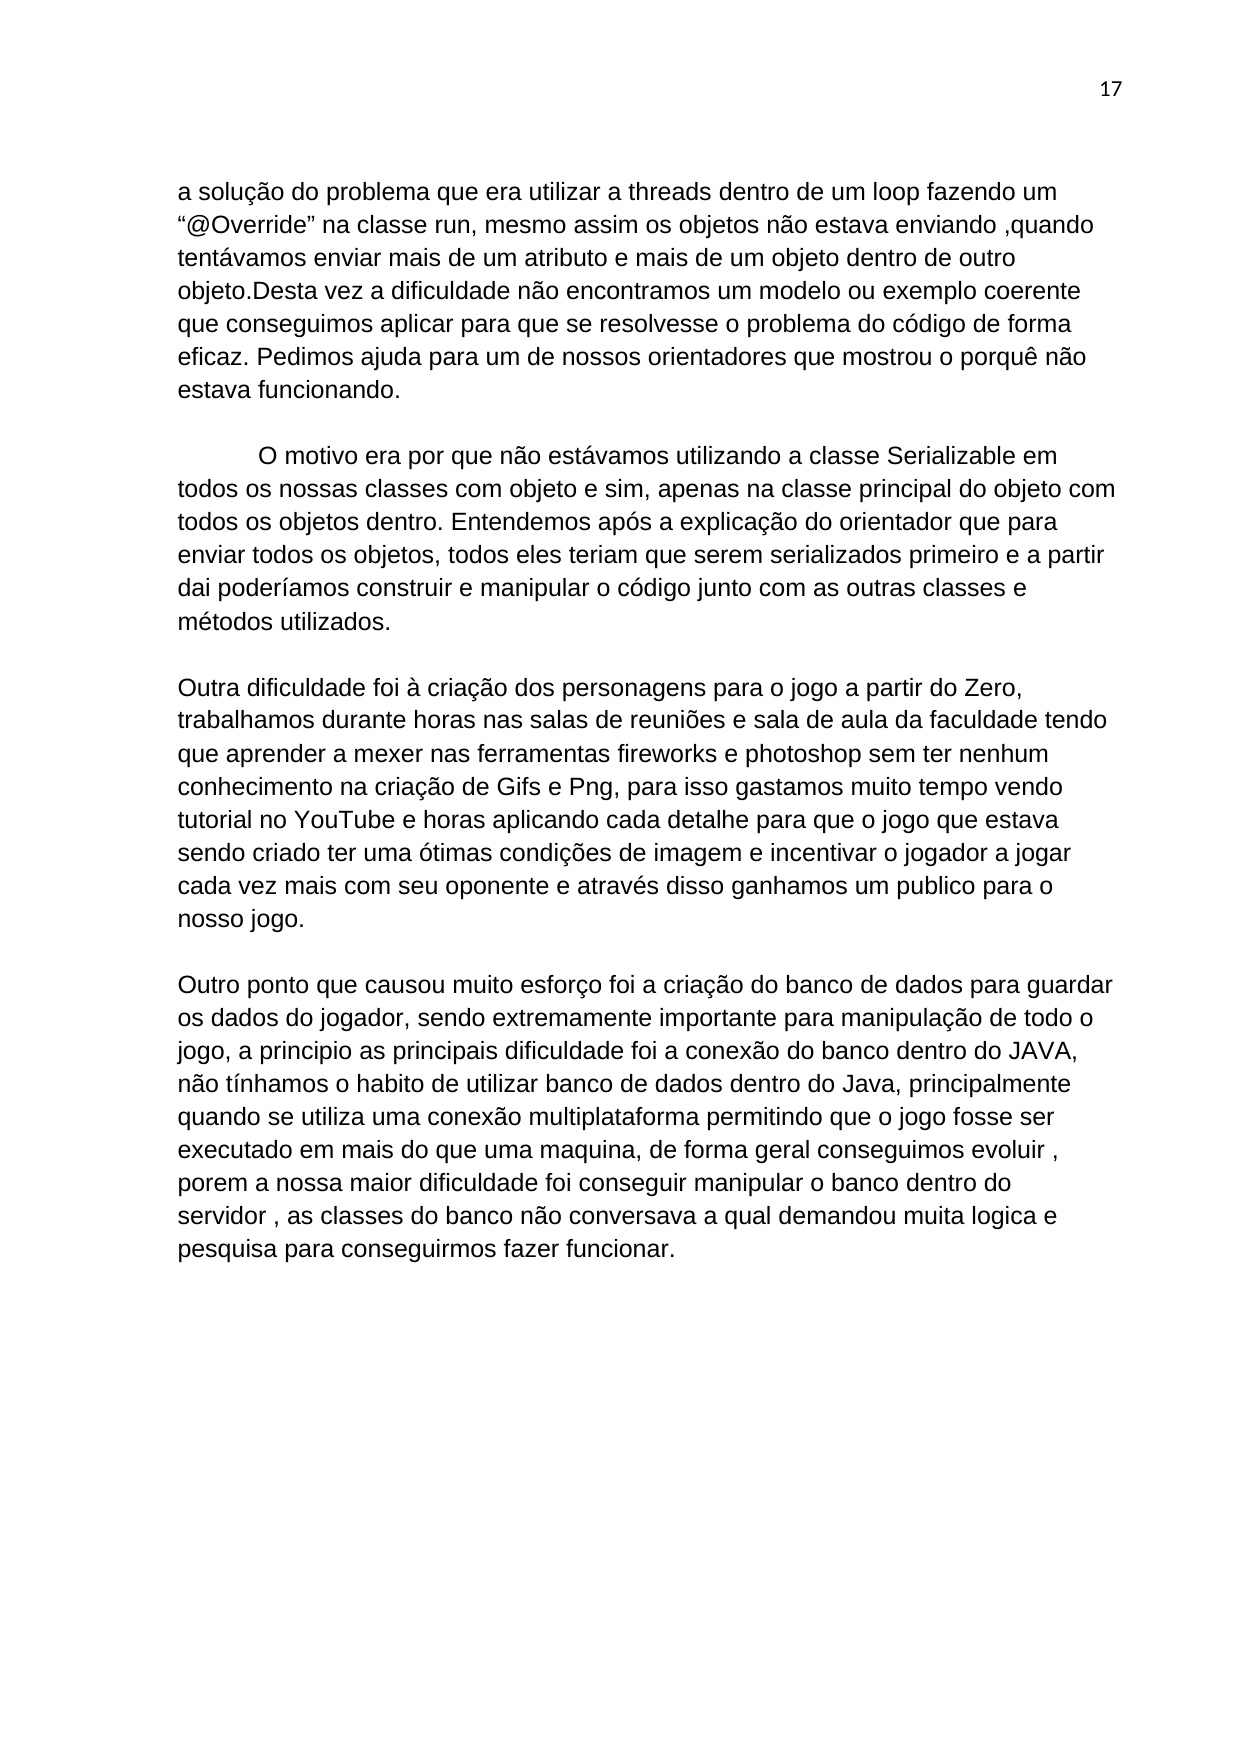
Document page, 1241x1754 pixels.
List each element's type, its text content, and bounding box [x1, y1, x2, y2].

text Outro ponto que causou muito esforço foi a criação do banco de dados para guardar os dados do jogador, sendo extremamente importante para manipulação de todo o jogo, a principio as principais dificuldade foi a conexão do banco dentro do JAVA, não tínhamos o habito de utilizar banco de dados dentro do Java, principalmente quando se utiliza uma conexão multiplataforma permitindo que o jogo fosse ser executado em mais do que uma maquina, de forma geral conseguimos evoluir , porem a nossa maior dificuldade foi conseguir manipular o banco dentro do servidor , as classes do banco não conversava a qual demandou muita logica e pesquisa para conseguirmos fazer funcionar. [177, 970, 1122, 1263]
text Outra dificuldade foi à criação dos personagens para o jogo a partir do Zero, trabalhamos durante horas nas salas de reuniões e sala de aula da faculdade tendo que aprender a mexer nas ferramentas fireworks e photoshop sem ter nenhum conhecimento na criação de Gifs e Png, para isso gastamos muito tempo vendo tutorial no YouTube e horas aplicando cada detalhe para que o jogo que estava sendo criado ter uma ótimas condições de imagem e incentivar o jogador a jogar cada vez mais com seu oponente e através disso ganhamos um publico para o nosso jogo. [177, 672, 1122, 932]
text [177, 177, 1122, 404]
text O motivo era por que não estávamos utilizando a classe Serializable em todos os nossas classes com objeto e sim, apenas na classe principal do objeto com todos os objetos dentro. Entendemos após a explicação do orientador que para enviar todos os objetos, todos eles teriam que serem serializados primeiro e a partir dai poderíamos construir e manipular o código junto com as outras classes e métodos utilizados. [177, 441, 1122, 635]
